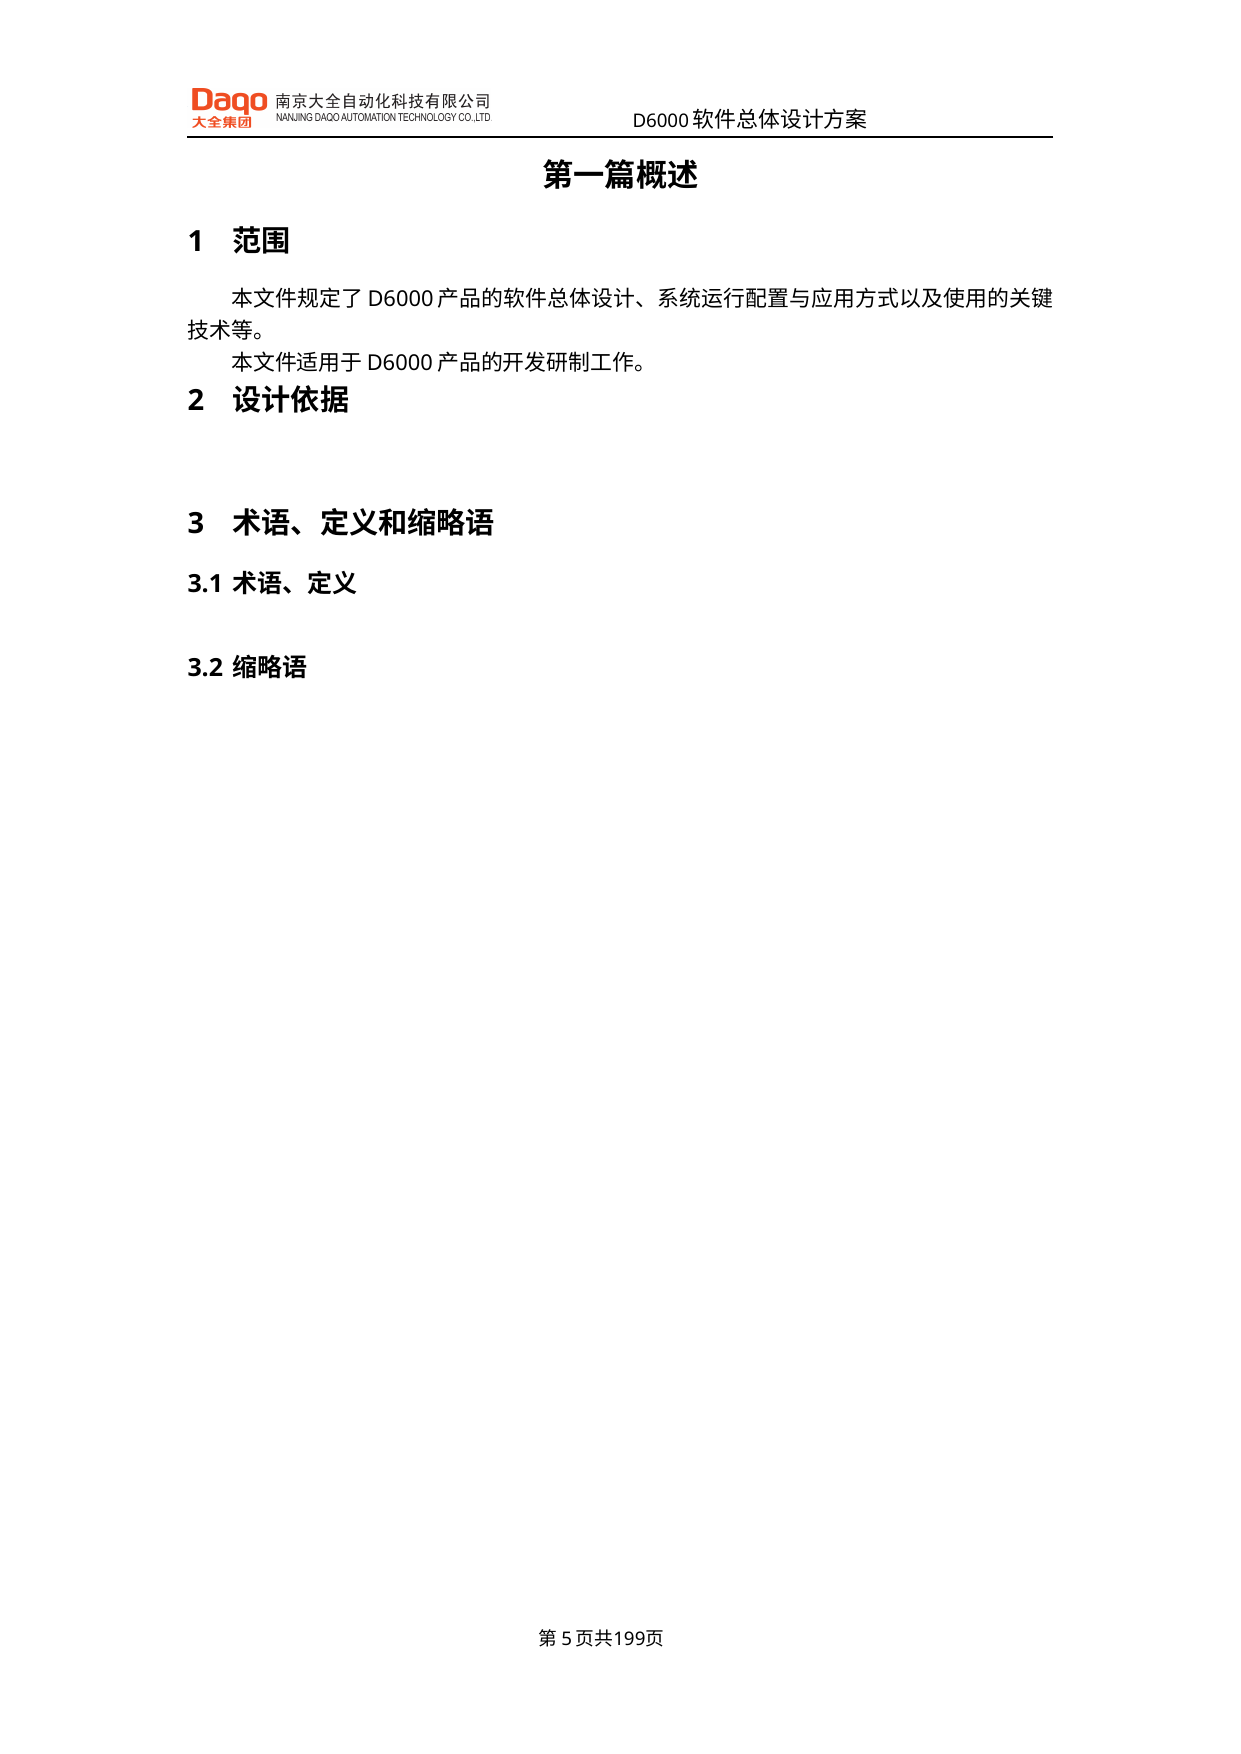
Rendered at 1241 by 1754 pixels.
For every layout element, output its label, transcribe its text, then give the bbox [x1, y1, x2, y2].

picture [187, 88, 492, 128]
subtitle 设计依据 [187, 377, 1053, 419]
subtitle 范围 [187, 218, 1053, 260]
text 本文件规定了D6000产品的软件总体设计、系统运行配置与应用方式以及使用的关键技术等。 [187, 281, 1053, 345]
subtitle 术语、定义和缩略语 [187, 500, 1053, 542]
text 本文件适用于D6000产品的开发研制工作。 [187, 345, 1053, 377]
subtitle 缩略语 [187, 647, 1053, 684]
text 第一篇概述 [187, 150, 1053, 195]
subtitle 术语、定义 [187, 563, 1053, 599]
